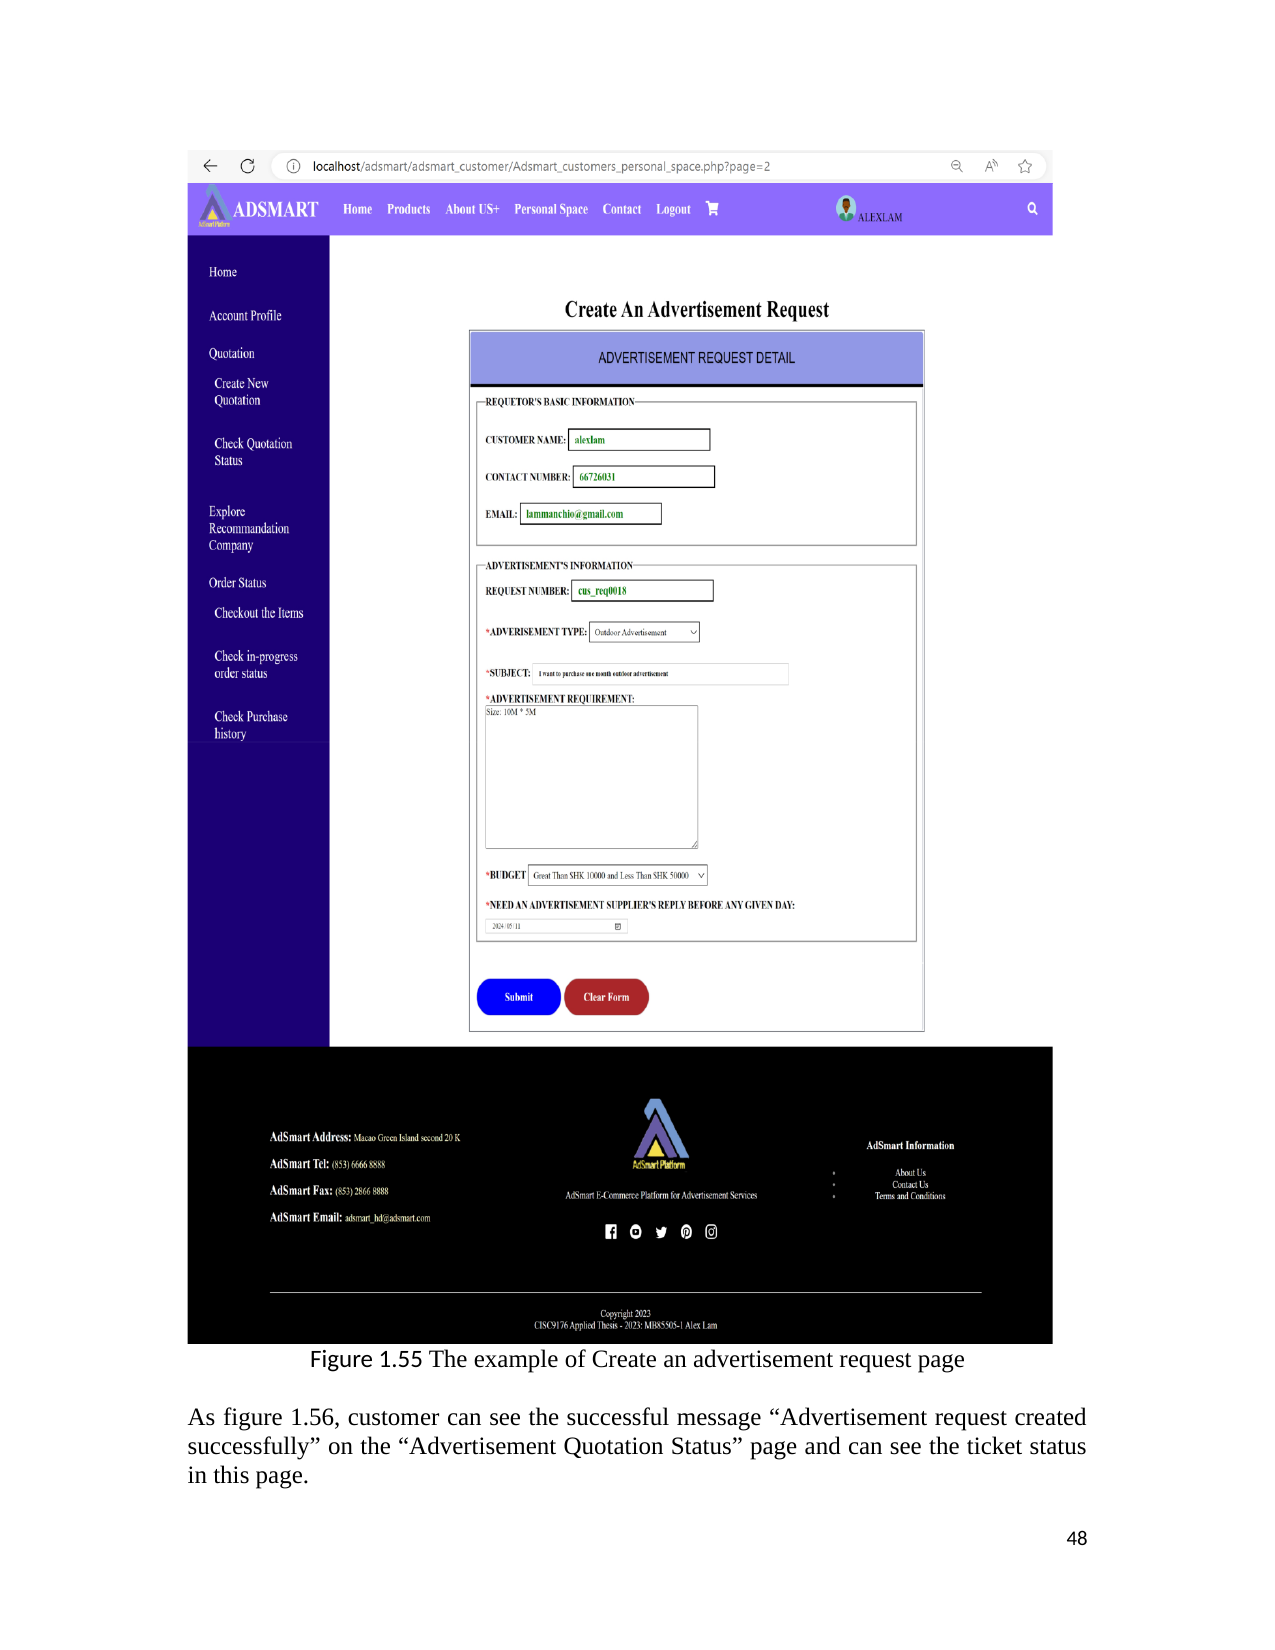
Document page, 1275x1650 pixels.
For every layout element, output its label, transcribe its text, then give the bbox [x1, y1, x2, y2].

text Figure 1.55 The example of Create an advertisement request page [187, 1343, 1087, 1374]
text As figure 1.56, customer can see the successful message “Advertisement request created successfully” on the “Advertisement Quotation Status” page and can see the ticket status in this page. [187, 1402, 1087, 1489]
picture [187, 150, 1053, 1344]
